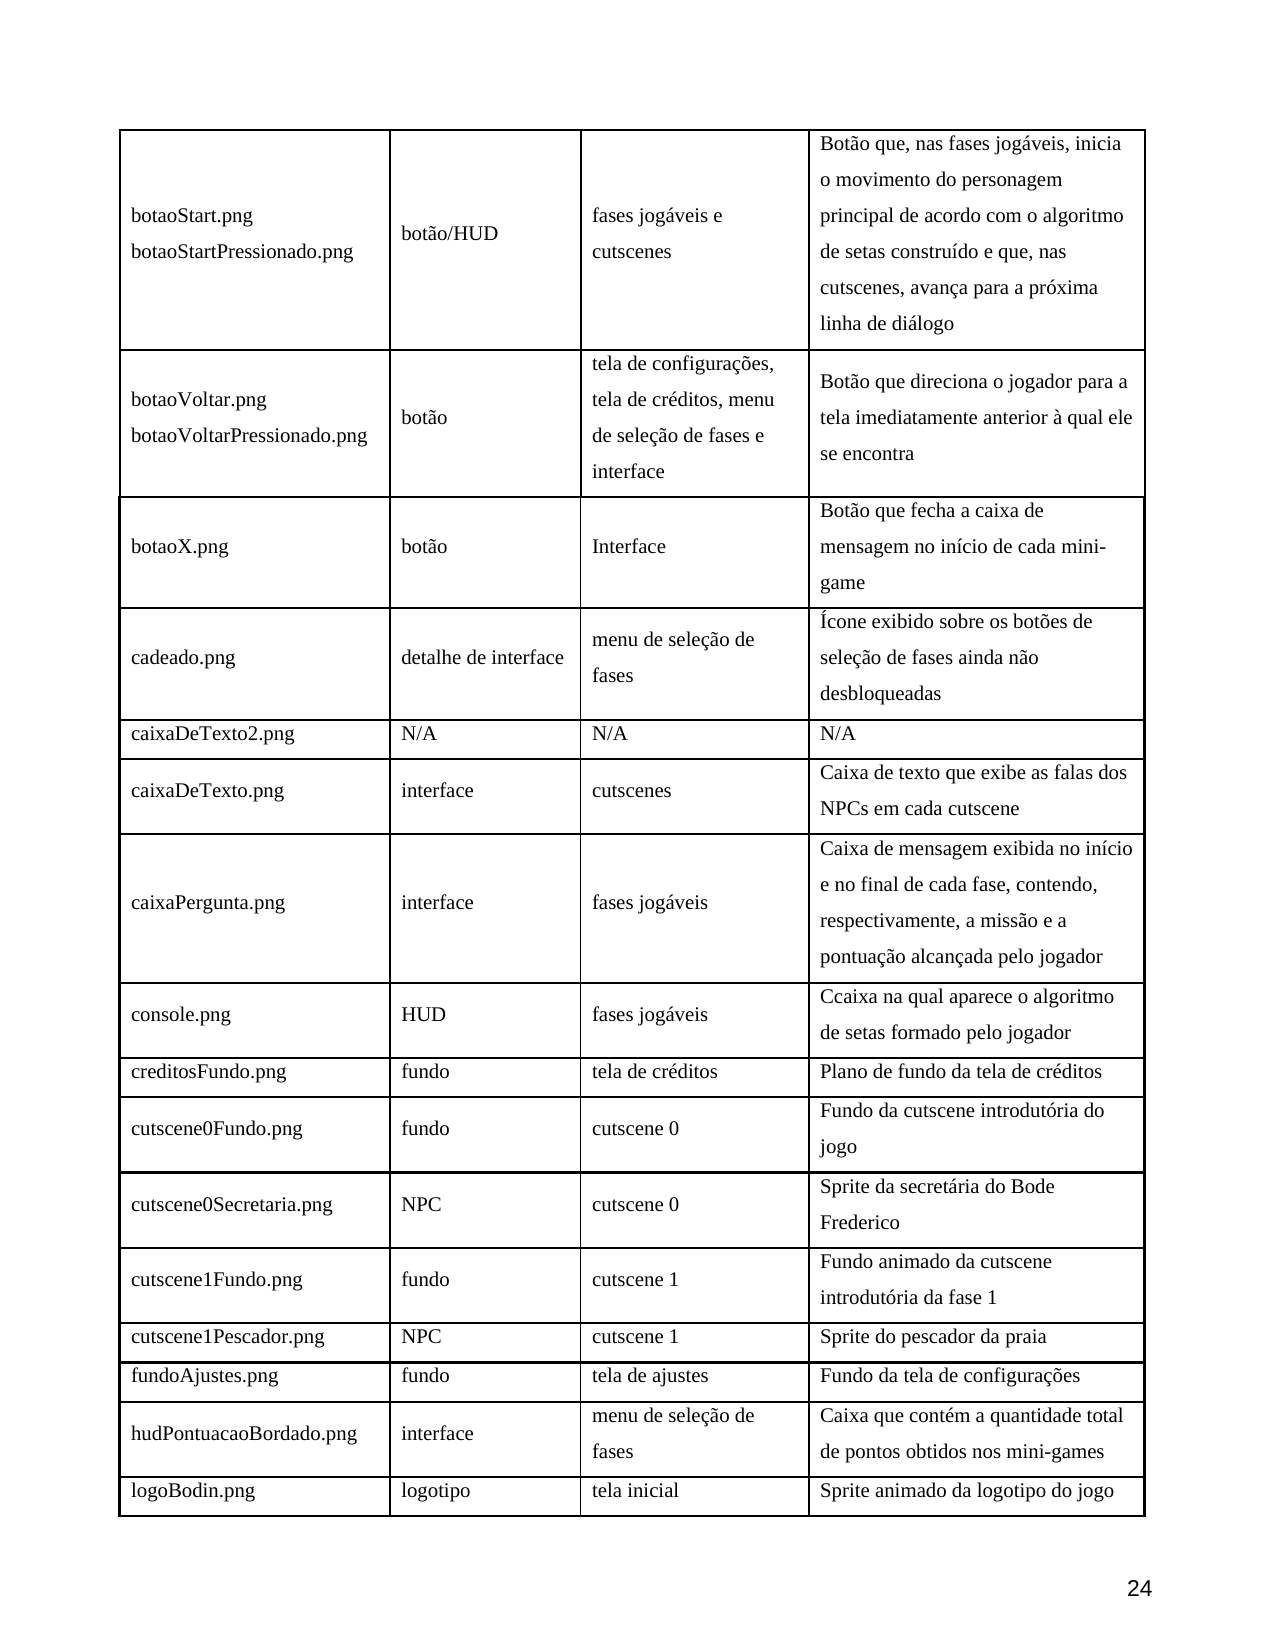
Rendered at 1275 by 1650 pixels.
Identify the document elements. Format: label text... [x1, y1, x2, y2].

table_cell console.png [121, 984, 389, 1057]
table_cell Caixa de mensagem exibida no início e no final de cada fase, contendo, respectivamente, a missão e a pontuação alcançada pelo jogador [810, 835, 1143, 982]
table_cell Fundo animado da cutscene introdutória da fase 1 [810, 1249, 1143, 1322]
table_cell fases jogáveis [581, 835, 808, 982]
table_cell cutscene1Pescador.png [121, 1324, 389, 1361]
table_cell caixaPergunta.png [121, 835, 389, 982]
table_cell caixaDeTexto.png [121, 760, 389, 833]
table_cell N/A [581, 721, 808, 758]
table_cell botaoX.png [121, 498, 389, 607]
table_cell Fundo da tela de configurações [810, 1364, 1143, 1401]
table_cell Plano de fundo da tela de créditos [810, 1059, 1143, 1096]
table_cell N/A [391, 721, 580, 758]
table_cell tela inicial [581, 1478, 808, 1515]
table_cell Ícone exibido sobre os botões de seleção de fases ainda não desbloqueadas [810, 609, 1143, 718]
table_cell botão [391, 351, 580, 496]
table_cell interface [391, 835, 580, 982]
table_cell fundo [391, 1364, 580, 1401]
table_cell Botão que fecha a caixa de mensagem no início de cada mini-game [810, 498, 1143, 607]
table_cell cutscene0Secretaria.png [121, 1174, 389, 1247]
table_cell Botão que, nas fases jogáveis, inicia o movimento do personagem principal de acordo com o algoritmo de setas construído e que, nas cutscenes, avança para a próxima linha de diálogo [810, 131, 1144, 348]
table_cell cutscene 0 [581, 1174, 808, 1247]
table_cell Sprite da secretária do Bode Frederico [810, 1174, 1143, 1247]
table_cell logoBodin.png [121, 1478, 389, 1515]
table_cell cutscene 0 [581, 1098, 808, 1171]
table_cell tela de ajustes [581, 1364, 808, 1401]
table_cell cutscene 1 [581, 1249, 808, 1322]
table_cell cadeado.png [121, 609, 389, 718]
table_cell fundo [391, 1098, 580, 1171]
table_cell HUD [391, 984, 580, 1057]
table_cell fundoAjustes.png [121, 1364, 389, 1401]
table_cell Sprite do pescador da praia [810, 1324, 1143, 1361]
table_cell menu de seleção de fases [581, 609, 808, 718]
table_cell Sprite animado da logotipo do jogo [810, 1478, 1143, 1515]
table_cell interface [391, 760, 580, 833]
table_cell caixaDeTexto2.png [121, 721, 389, 758]
table_cell Caixa que contém a quantidade total de pontos obtidos nos mini-games [810, 1403, 1143, 1476]
table_cell fundo [391, 1059, 580, 1096]
table_cell Botão que direciona o jogador para a tela imediatamente anterior à qual ele se encontra [810, 351, 1144, 496]
table_cell botaoStart.png botaoStartPressionado.png [121, 131, 389, 348]
table_cell interface [391, 1403, 580, 1476]
table_cell botão/HUD [391, 131, 580, 348]
table_cell botaoVoltar.png botaoVoltarPressionado.png [121, 351, 389, 496]
table_cell tela de créditos [581, 1059, 808, 1096]
table_cell fases jogáveis e cutscenes [582, 131, 808, 348]
table_cell NPC [391, 1174, 580, 1247]
table_cell fases jogáveis [581, 984, 808, 1057]
table_cell menu de seleção de fases [581, 1403, 808, 1476]
table_cell cutscene0Fundo.png [121, 1098, 389, 1171]
table_cell Interface [581, 498, 808, 607]
table_cell hudPontuacaoBordado.png [121, 1403, 389, 1476]
table_cell Fundo da cutscene introdutória do jogo [810, 1098, 1143, 1171]
table_cell cutscene 1 [581, 1324, 808, 1361]
table_cell fundo [391, 1249, 580, 1322]
table_cell cutscenes [581, 760, 808, 833]
table_cell tela de configurações, tela de créditos, menu de seleção de fases e interface [582, 351, 808, 496]
table_cell botão [391, 498, 580, 607]
table_cell logotipo [391, 1478, 580, 1515]
table_cell Ccaixa na qual aparece o algoritmo de setas formado pelo jogador [810, 984, 1143, 1057]
table_cell N/A [810, 721, 1143, 758]
table_cell NPC [391, 1324, 580, 1361]
table_cell cutscene1Fundo.png [121, 1249, 389, 1322]
table_cell creditosFundo.png [121, 1059, 389, 1096]
table_cell Caixa de texto que exibe as falas dos NPCs em cada cutscene [810, 760, 1143, 833]
table_cell detalhe de interface [391, 609, 580, 718]
